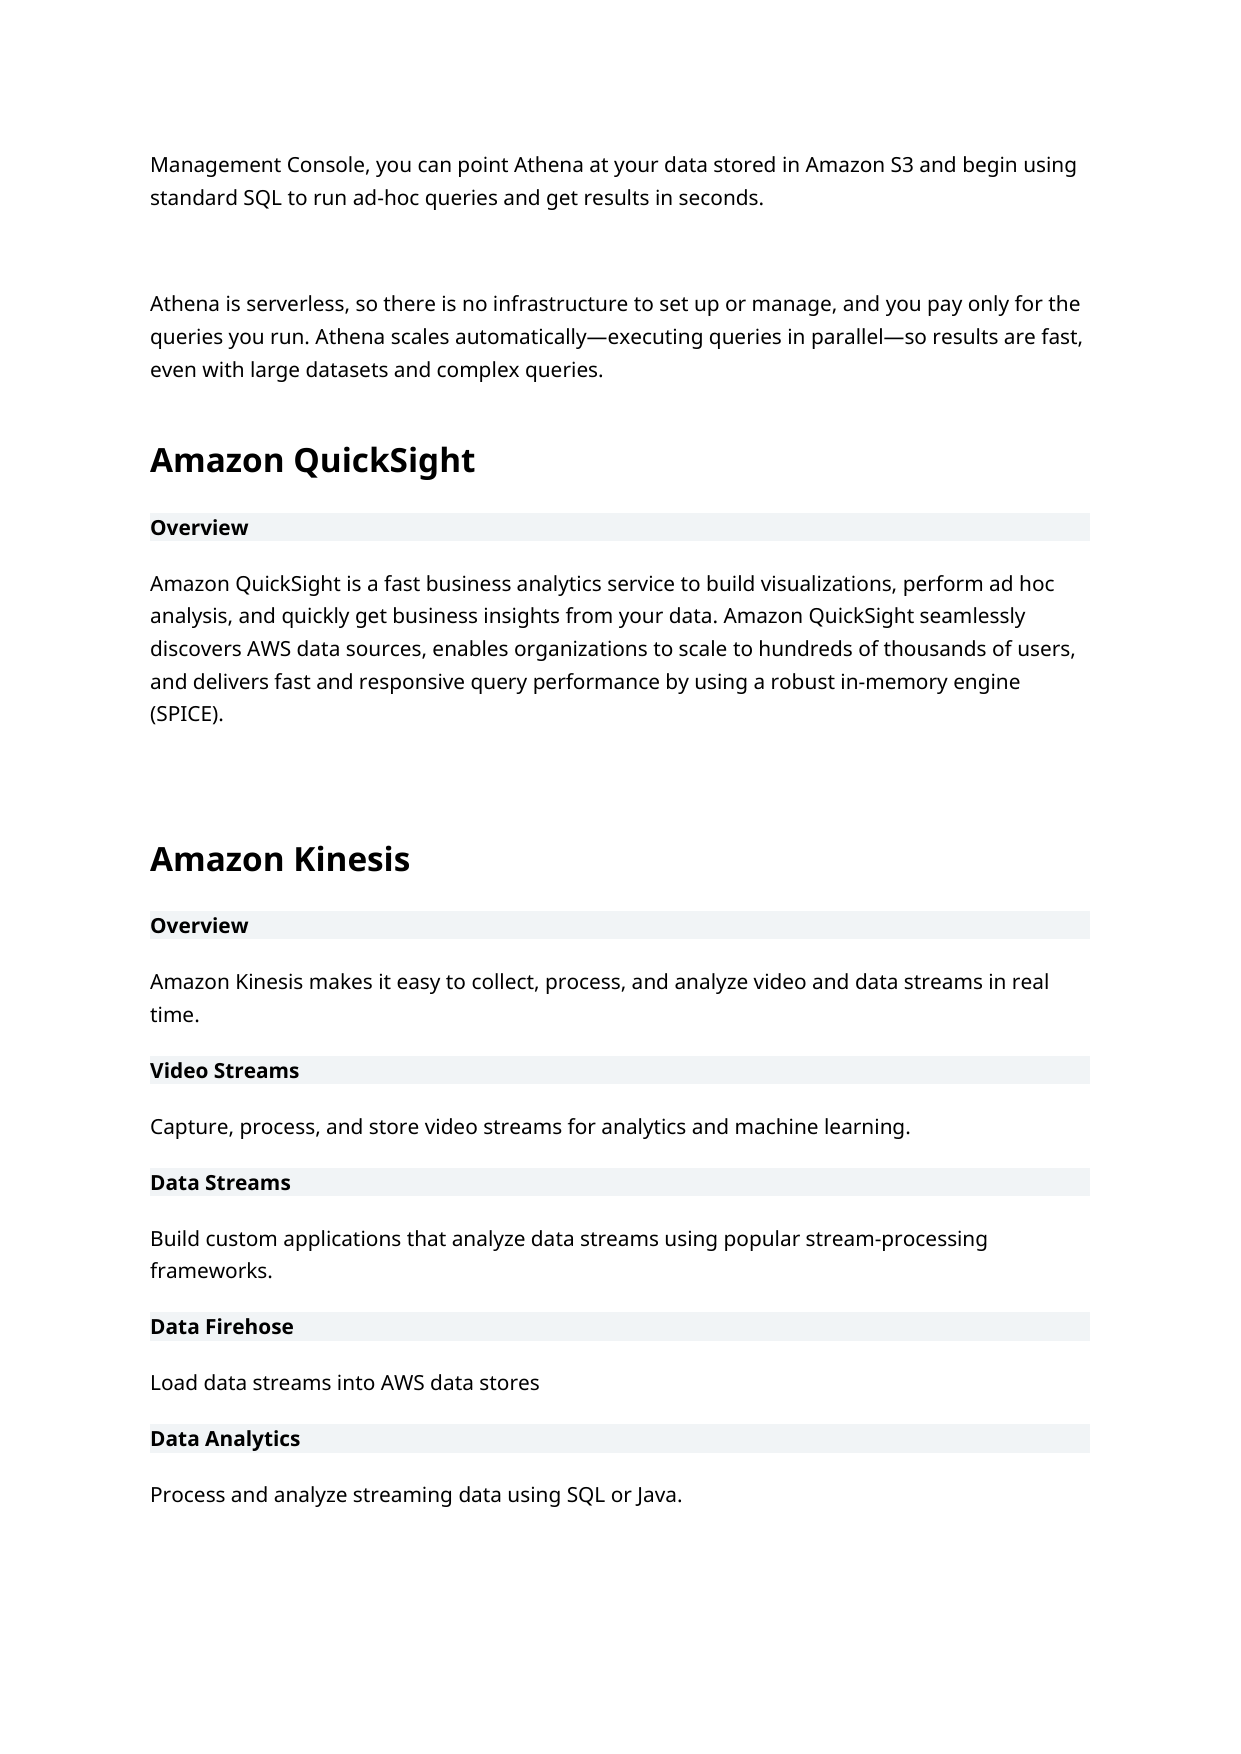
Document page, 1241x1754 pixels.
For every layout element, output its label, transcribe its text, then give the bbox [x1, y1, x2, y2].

subtitle Data Firehose [150, 1312, 1090, 1341]
text Capture, process, and store video streams for analytics and machine learning. [150, 1112, 1090, 1140]
text Load data streams into AWS data stores [150, 1368, 1090, 1397]
subtitle Overview [150, 911, 1090, 939]
subtitle Data Streams [150, 1168, 1090, 1196]
subtitle Amazon QuickSight [150, 437, 1090, 483]
subtitle Overview [150, 513, 1090, 541]
text Athena is serverless, so there is no infrastructure to set up or manage, and you pay only for the queries you run. Athena scales automatically—executing queries in parallel—so results are fast, even with large datasets and complex queries. [150, 289, 1090, 383]
text Amazon QuickSight is a fast business analytics service to build visualizations, perform ad hoc analysis, and quickly get business insights from your data. Amazon QuickSight seamlessly discovers AWS data sources, enables organizations to scale to hundreds of thousands of users, and delivers fast and responsive query performance by using a robust in-memory engine (SPICE). [150, 569, 1090, 728]
text Process and analyze streaming data using SQL or Java. [150, 1481, 1090, 1509]
subtitle Amazon Kinesis [150, 835, 1090, 881]
subtitle Data Analytics [150, 1424, 1090, 1453]
subtitle Video Streams [150, 1056, 1090, 1084]
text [150, 150, 1090, 211]
text Build custom applications that analyze data streams using popular stream-processing frameworks. [150, 1224, 1090, 1285]
text Amazon Kinesis makes it easy to collect, process, and analyze video and data streams in real time. [150, 967, 1090, 1028]
